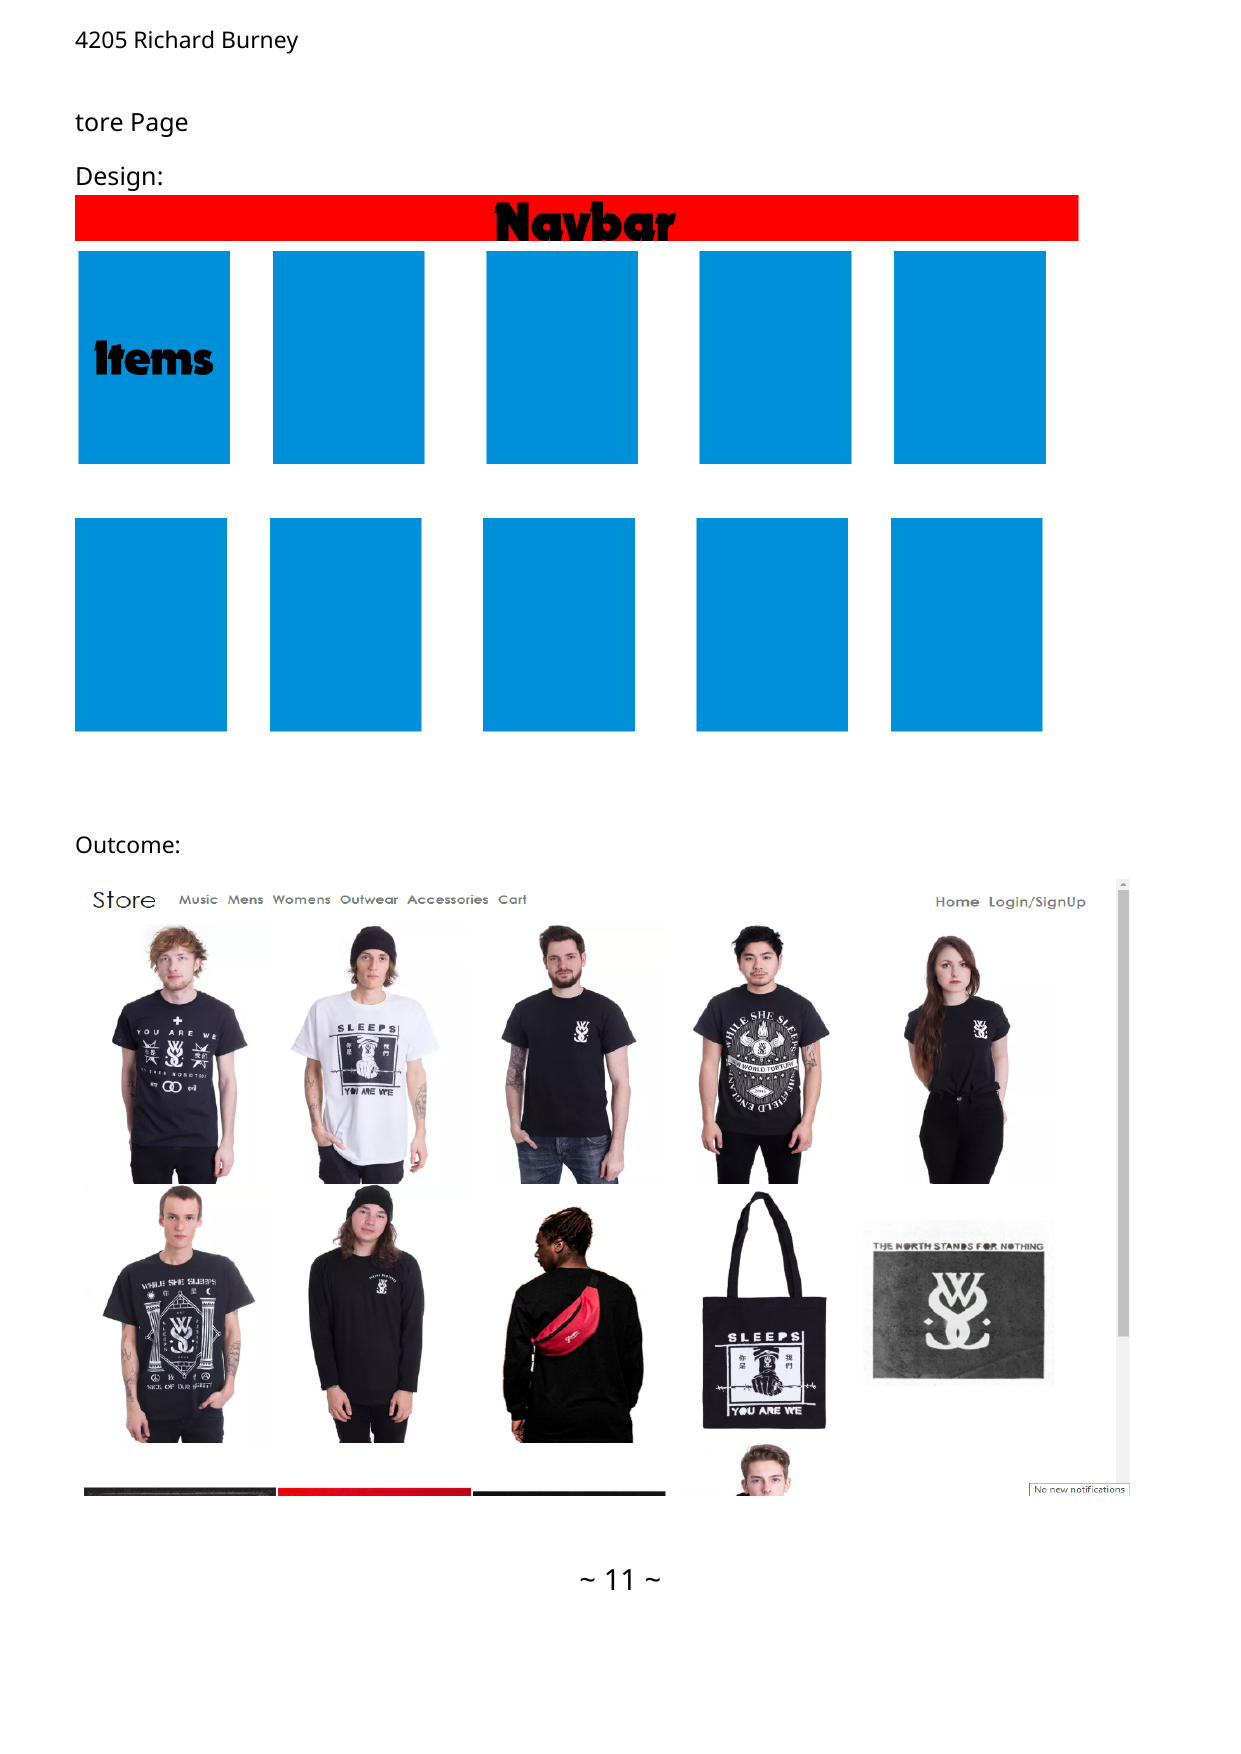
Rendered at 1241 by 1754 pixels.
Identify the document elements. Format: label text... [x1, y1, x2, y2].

picture [75, 879, 1130, 1496]
picture [75, 195, 1079, 760]
text Outcome: [75, 829, 1165, 860]
text tore Page [75, 105, 1165, 139]
